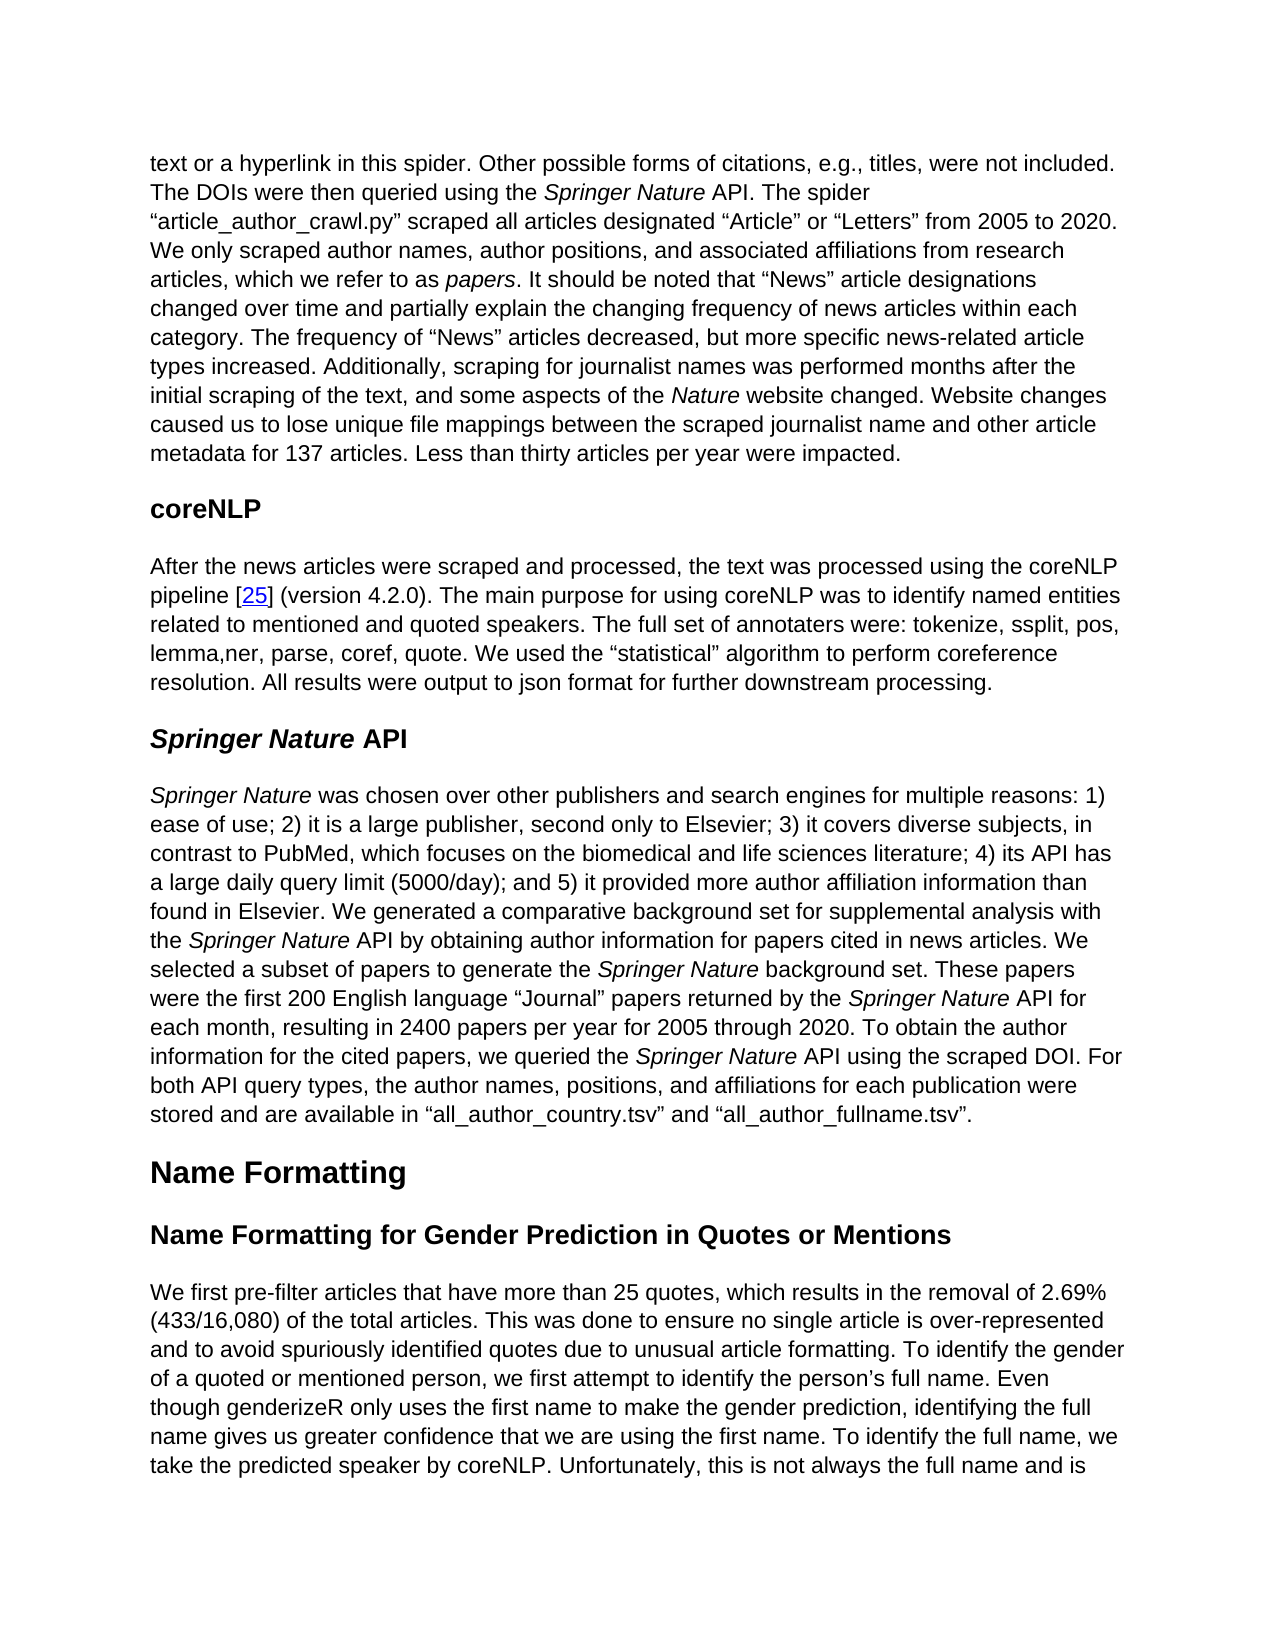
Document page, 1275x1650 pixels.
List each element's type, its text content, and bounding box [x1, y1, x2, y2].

text Springer Nature was chosen over other publishers and search engines for multiple reasons: 1) ease of use; 2) it is a large publisher, second only to Elsevier; 3) it covers diverse subjects, in contrast to PubMed, which focuses on the biomedical and life sciences literature; 4) its API has a large daily query limit (5000/day); and 5) it provided more author affiliation information than found in Elsevier. We generated a comparative background set for supplemental analysis with the Springer Nature API by obtaining author information for papers cited in news articles. We selected a subset of papers to generate the Springer Nature background set. These papers were the first 200 English language “Journal” papers returned by the Springer Nature API for each month, resulting in 2400 papers per year for 2005 through 2020. To obtain the author information for the cited papers, we queried the Springer Nature API using the scraped DOI. For both API query types, the author names, positions, and affiliations for each publication were stored and are available in “all_author_country.tsv” and “all_author_fullname.tsv”. [150, 782, 1125, 1127]
text After the news articles were scraped and processed, the text was processed using the coreNLP pipeline [25] (version 4.2.0). The main purpose for using coreNLP was to identify named entities related to mentioned and quoted speakers. The full set of annotaters were: tokenize, ssplit, pos, lemma,ner, parse, coref, quote. We used the “statistical” algorithm to perform coreference resolution. All results were output to json format for further downstream processing. [150, 553, 1125, 695]
subtitle coreNLP [150, 493, 1125, 525]
subtitle Name Formatting [150, 1154, 1125, 1191]
subtitle Name Formatting for Gender Prediction in Quotes or Mentions [150, 1219, 1125, 1250]
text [150, 1278, 1125, 1478]
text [150, 150, 1125, 466]
subtitle Springer Nature API [150, 723, 1125, 754]
